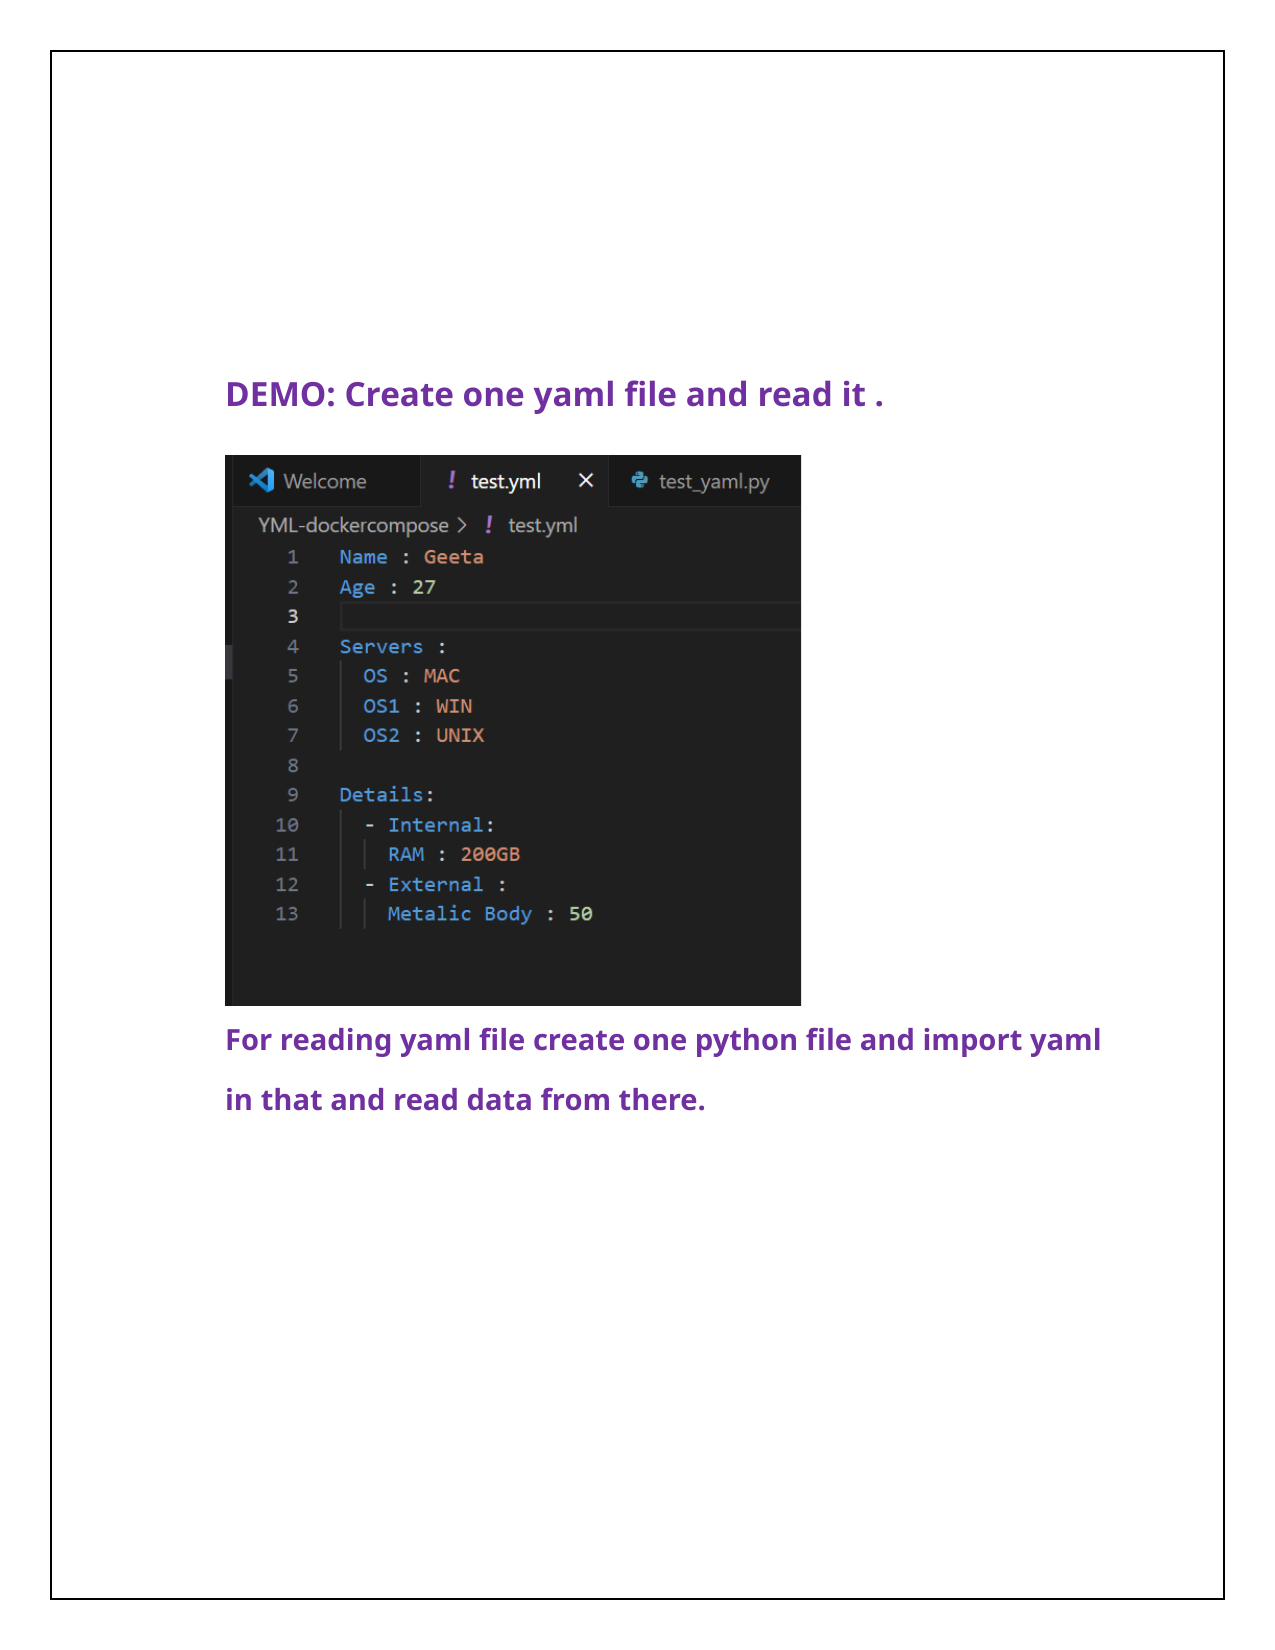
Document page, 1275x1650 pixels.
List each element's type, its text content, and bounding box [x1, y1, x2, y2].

picture [225, 455, 802, 1006]
text DEMO: Create one yaml file and read it . [150, 371, 1125, 416]
list For reading yaml file create one python file and import yaml in that and read data from there. [225, 1019, 1125, 1119]
